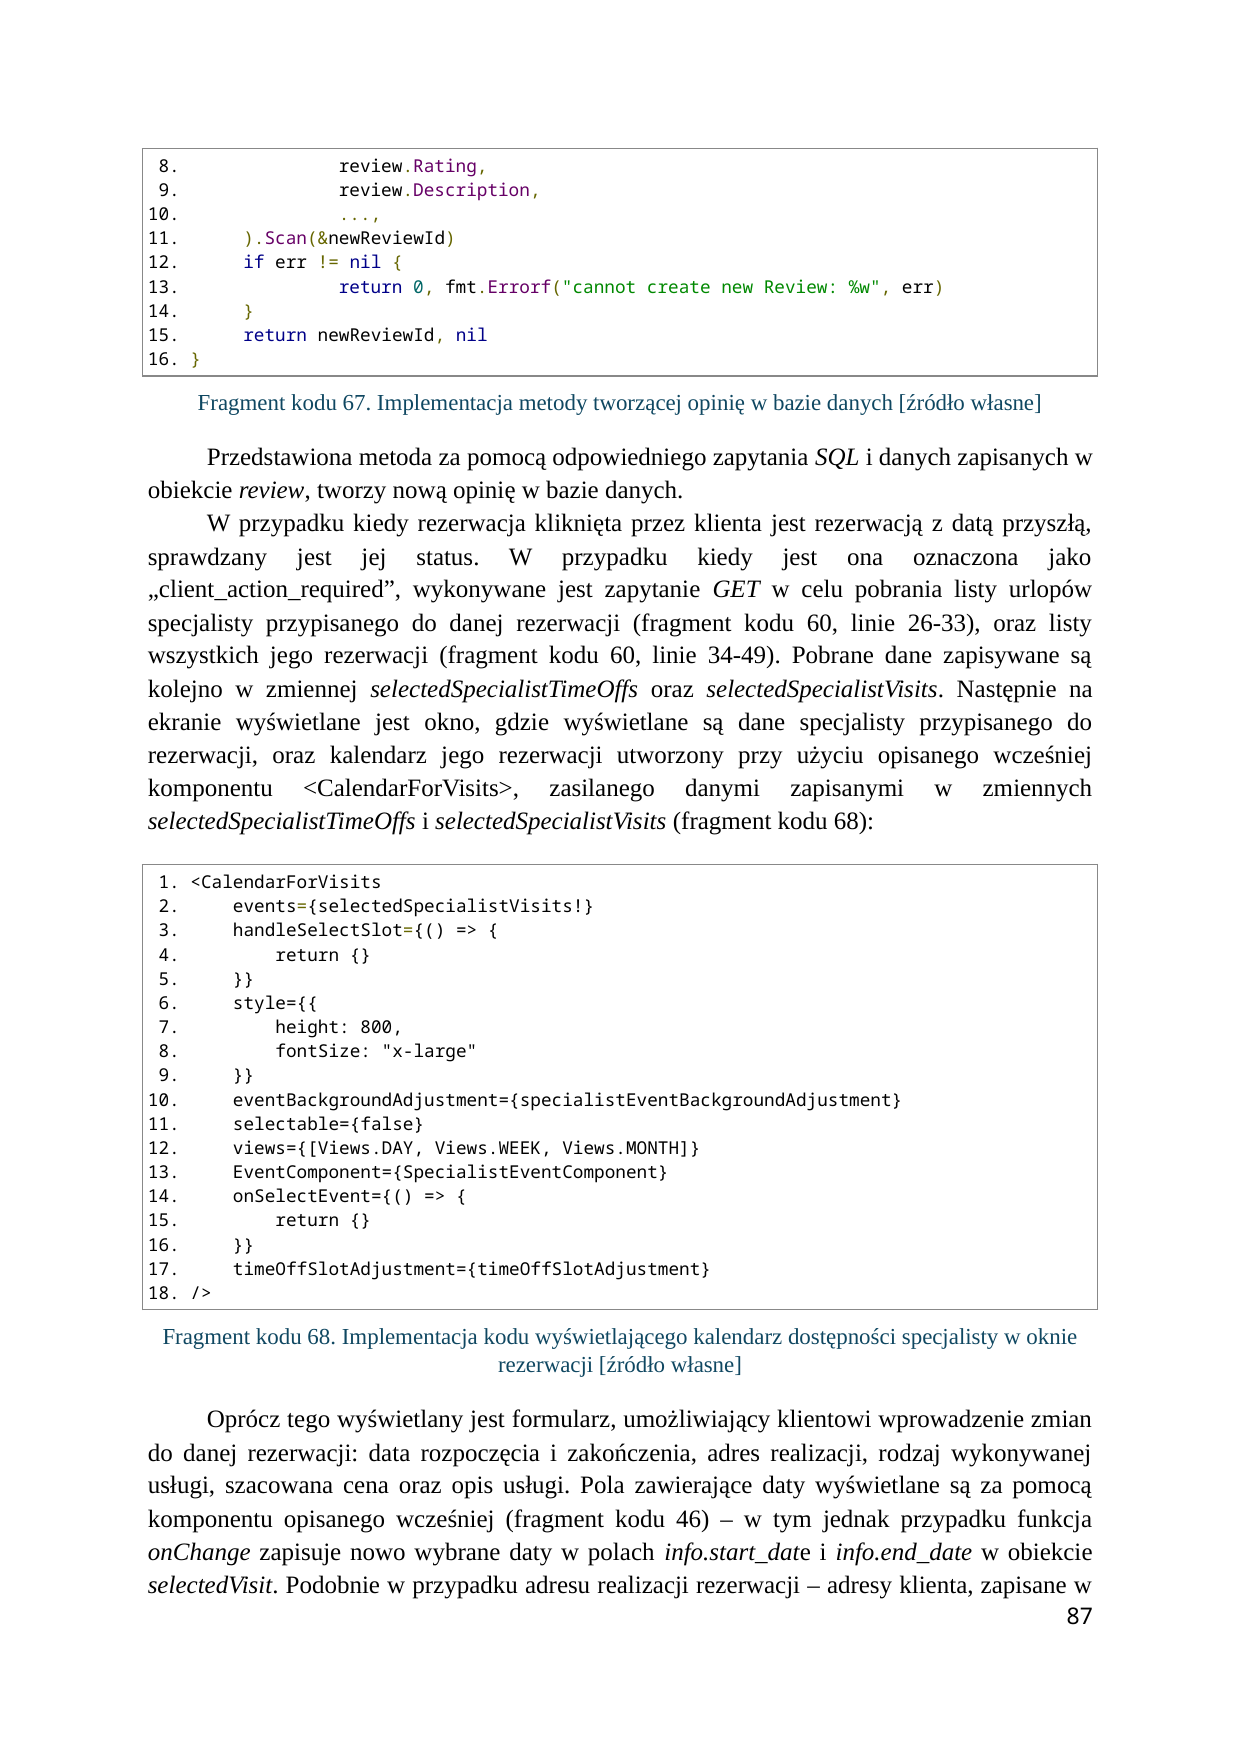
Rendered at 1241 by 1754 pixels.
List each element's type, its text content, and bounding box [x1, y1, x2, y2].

text 10. eventBackgroundAdjustment={specialistEventBackgroundAdjustment} [148, 1087, 1093, 1111]
text Fragment kodu 68. Implementacja kodu wyświetlającego kalendarz dostępności specjalisty w oknie rezerwacji [źródło własne] [148, 1323, 1093, 1377]
text 8. fontSize: "x-large" [148, 1039, 1093, 1063]
text 4. return {} [148, 942, 1093, 966]
text 7. height: 800, [148, 1014, 1093, 1039]
text 13. EventComponent={SpecialistEventComponent} [148, 1159, 1093, 1184]
text 12. views={[Views.DAY, Views.WEEK, Views.MONTH]} [148, 1135, 1093, 1159]
text 9. review.Description, [148, 177, 1093, 202]
text 6. style={{ [148, 990, 1093, 1014]
text 8. review.Rating, [143, 149, 1097, 177]
text 14. } [148, 298, 1093, 322]
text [148, 1404, 1093, 1598]
text 11. ).Scan(&newReviewId) [148, 226, 1093, 250]
text 17. timeOffSlotAdjustment={timeOffSlotAdjustment} [148, 1256, 1093, 1274]
text Fragment kodu 67. Implementacja metody tworzącej opinię w bazie danych [źródło własne] [148, 389, 1093, 415]
text 5. }} [148, 966, 1093, 990]
text 14. onSelectEvent={() => { [148, 1184, 1093, 1208]
text 11. selectable={false} [148, 1111, 1093, 1135]
text 2. events={selectedSpecialistVisits!} [148, 894, 1093, 918]
text 15. return {} [148, 1208, 1093, 1232]
text 13. return 0, fmt.Errorf("cannot create new Review: %w", err) [148, 274, 1093, 298]
text Przedstawiona metoda za pomocą odpowiedniego zapytania SQL i danych zapisanych w obiekcie review, tworzy nową opinię w bazie danych. [148, 442, 1093, 504]
text 16. } [143, 341, 1097, 375]
text 15. return newReviewId, nil [148, 322, 1093, 341]
text 10. ..., [148, 202, 1093, 226]
text W przypadku kiedy rezerwacja kliknięta przez klienta jest rezerwacją z datą przyszłą, sprawdzany jest jej status. W przypadku kiedy jest ona oznaczona jako „client_action_required”, wykonywane jest zapytanie GET w celu pobrania listy urlopów specjalisty przypisanego do danej rezerwacji (fragment kodu 60, linie 26-33), oraz listy wszystkich jego rezerwacji (fragment kodu 60, linie 34-49). Pobrane dane zapisywane są kolejno w zmiennej selectedSpecialistTimeOffs oraz selectedSpecialistVisits. Następnie na ekranie wyświetlane jest okno, gdzie wyświetlane są dane specjalisty przypisanego do rezerwacji, oraz kalendarz jego rezerwacji utworzony przy użyciu opisanego wcześniej komponentu <CalendarForVisits>, zasilanego danymi zapisanymi w zmiennych selectedSpecialistTimeOffs i selectedSpecialistVisits (fragment kodu 68): [148, 508, 1093, 834]
text 9. }} [148, 1063, 1093, 1087]
text 3. handleSelectSlot={() => { [148, 918, 1093, 942]
text 12. if err != nil { [148, 250, 1093, 274]
text 1. <CalendarForVisits [143, 865, 1097, 894]
text 16. }} [148, 1232, 1093, 1256]
text 18. /> [143, 1274, 1097, 1309]
